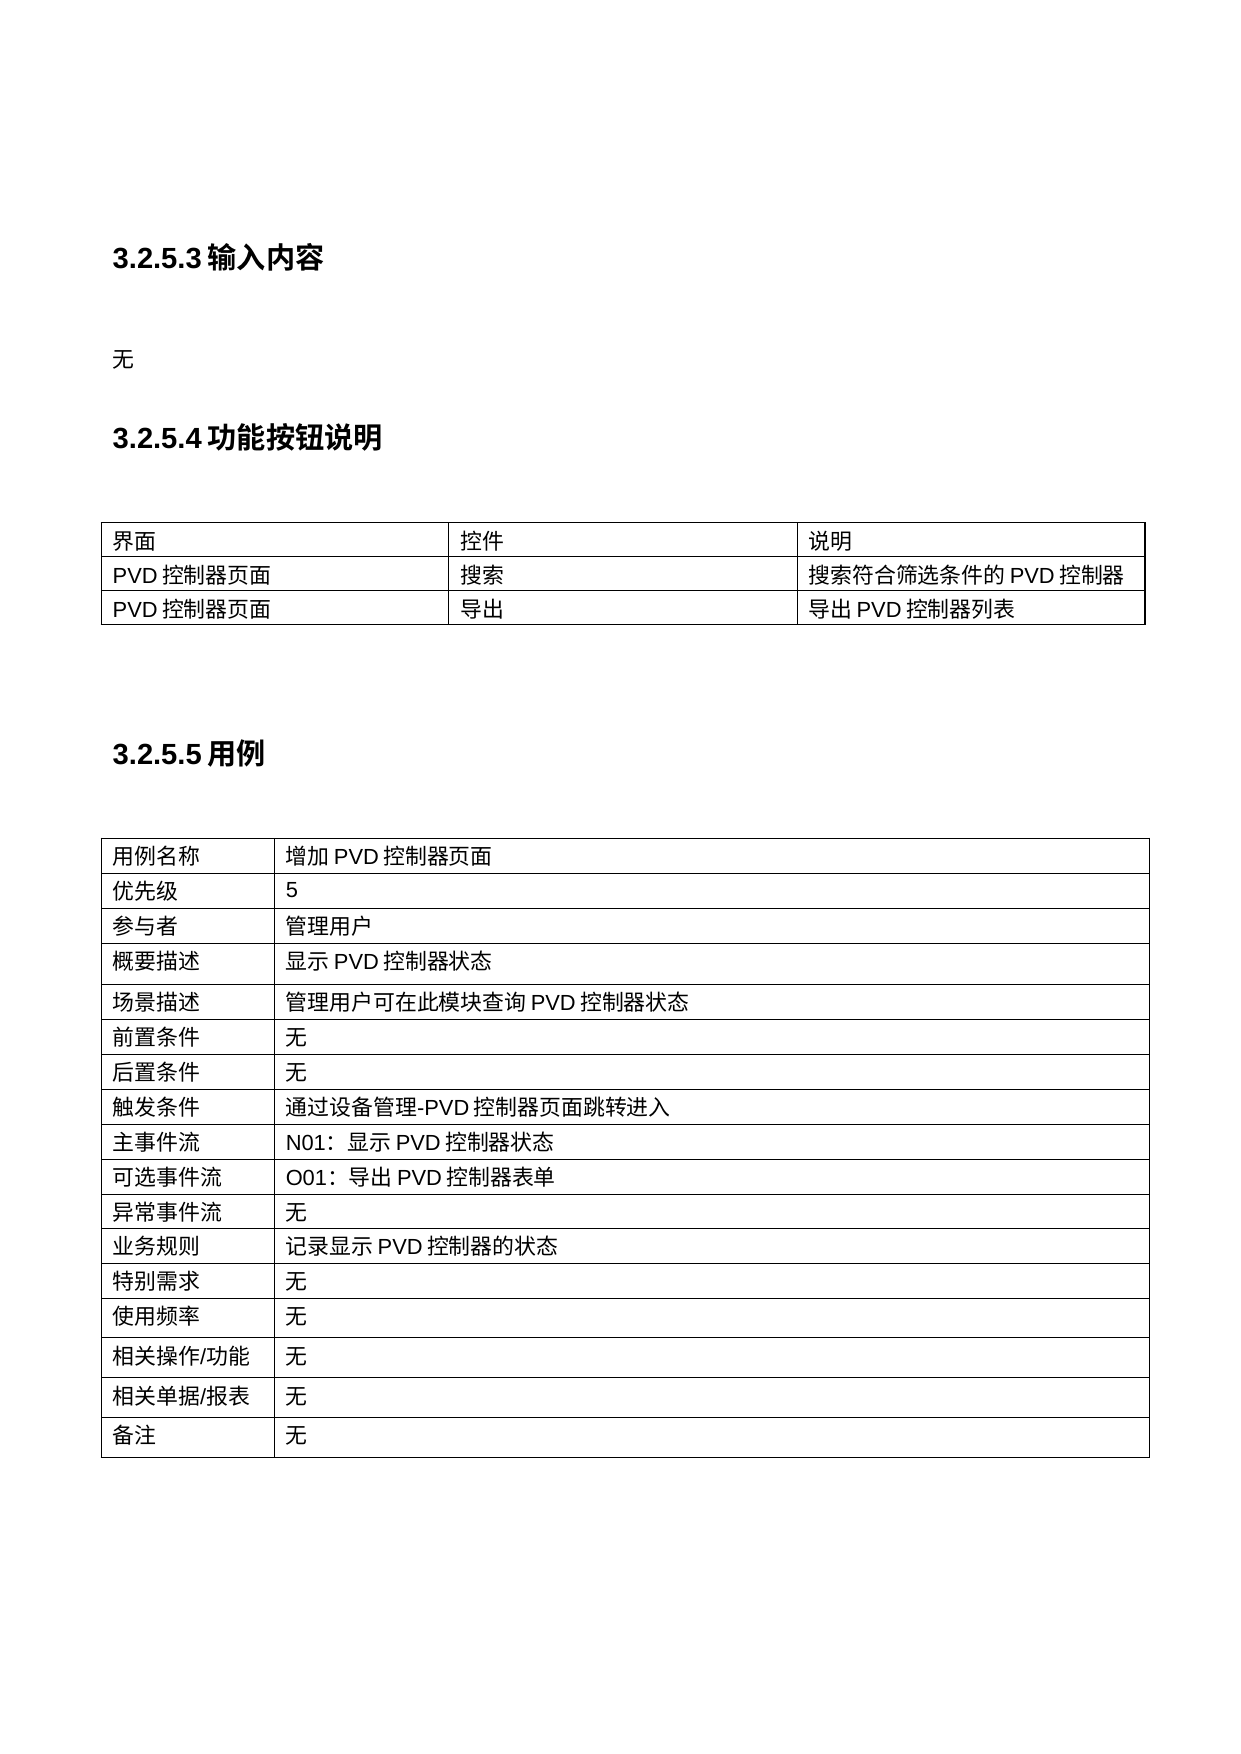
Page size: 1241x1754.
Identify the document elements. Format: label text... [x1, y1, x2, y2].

table_cell N01：显示PVD控制器状态 [275, 1125, 1149, 1159]
table_cell O01：导出PVD控制器表单 [275, 1160, 1149, 1194]
subtitle 3.2.5.5用例 [112, 719, 1128, 784]
table_cell 导出PVD控制器列表 [798, 591, 1144, 624]
table_cell 通过设备管理-PVD控制器页面跳转进入 [275, 1090, 1149, 1124]
table_cell 管理用户 [275, 909, 1149, 943]
subtitle 3.2.5.4功能按钮说明 [112, 404, 1128, 469]
table_header 增加PVD控制器页面 [275, 839, 1149, 873]
table_cell 无 [275, 1020, 1149, 1054]
table_cell 管理用户可在此模块查询PVD控制器状态 [275, 985, 1149, 1019]
table_cell 触发条件 [102, 1090, 274, 1124]
subtitle 3.2.5.3输入内容 [112, 224, 1128, 289]
table_cell 无 [275, 1338, 1149, 1377]
table_cell 搜索符合筛选条件的PVD控制器 [798, 557, 1144, 590]
table_header 界面 [102, 523, 448, 556]
table_cell PVD控制器页面 [102, 591, 448, 624]
table_cell 记录显示PVD控制器的状态 [275, 1229, 1149, 1262]
table_cell 使用频率 [102, 1299, 274, 1337]
table_cell 无 [275, 1264, 1149, 1297]
table_cell 场景描述 [102, 985, 274, 1019]
table_cell 特别需求 [102, 1264, 274, 1297]
table_cell 异常事件流 [102, 1195, 274, 1227]
table_cell 相关操作/功能 [102, 1338, 274, 1377]
table_cell 搜索 [449, 557, 797, 590]
table_cell 无 [275, 1195, 1149, 1227]
table_cell 显示PVD控制器状态 [275, 944, 1149, 984]
table_cell 概要描述 [102, 944, 274, 984]
table_cell 优先级 [102, 874, 274, 908]
text 无 [112, 342, 1128, 374]
table_cell 前置条件 [102, 1020, 274, 1054]
table_cell 业务规则 [102, 1229, 274, 1262]
table_cell 5 [275, 874, 1149, 908]
table_cell 无 [275, 1299, 1149, 1337]
table_cell 相关单据/报表 [102, 1378, 274, 1417]
table_cell 导出 [449, 591, 797, 624]
table_cell 后置条件 [102, 1055, 274, 1089]
table_cell 无 [275, 1418, 1149, 1457]
table_header 说明 [798, 523, 1144, 556]
table_header 用例名称 [102, 839, 274, 873]
table_cell 备注 [102, 1418, 274, 1457]
table_cell PVD控制器页面 [102, 557, 448, 590]
table_cell 无 [275, 1378, 1149, 1417]
table_cell 主事件流 [102, 1125, 274, 1159]
table_header 控件 [449, 523, 797, 556]
table_cell 可选事件流 [102, 1160, 274, 1194]
table_cell 参与者 [102, 909, 274, 943]
table_cell 无 [275, 1055, 1149, 1089]
